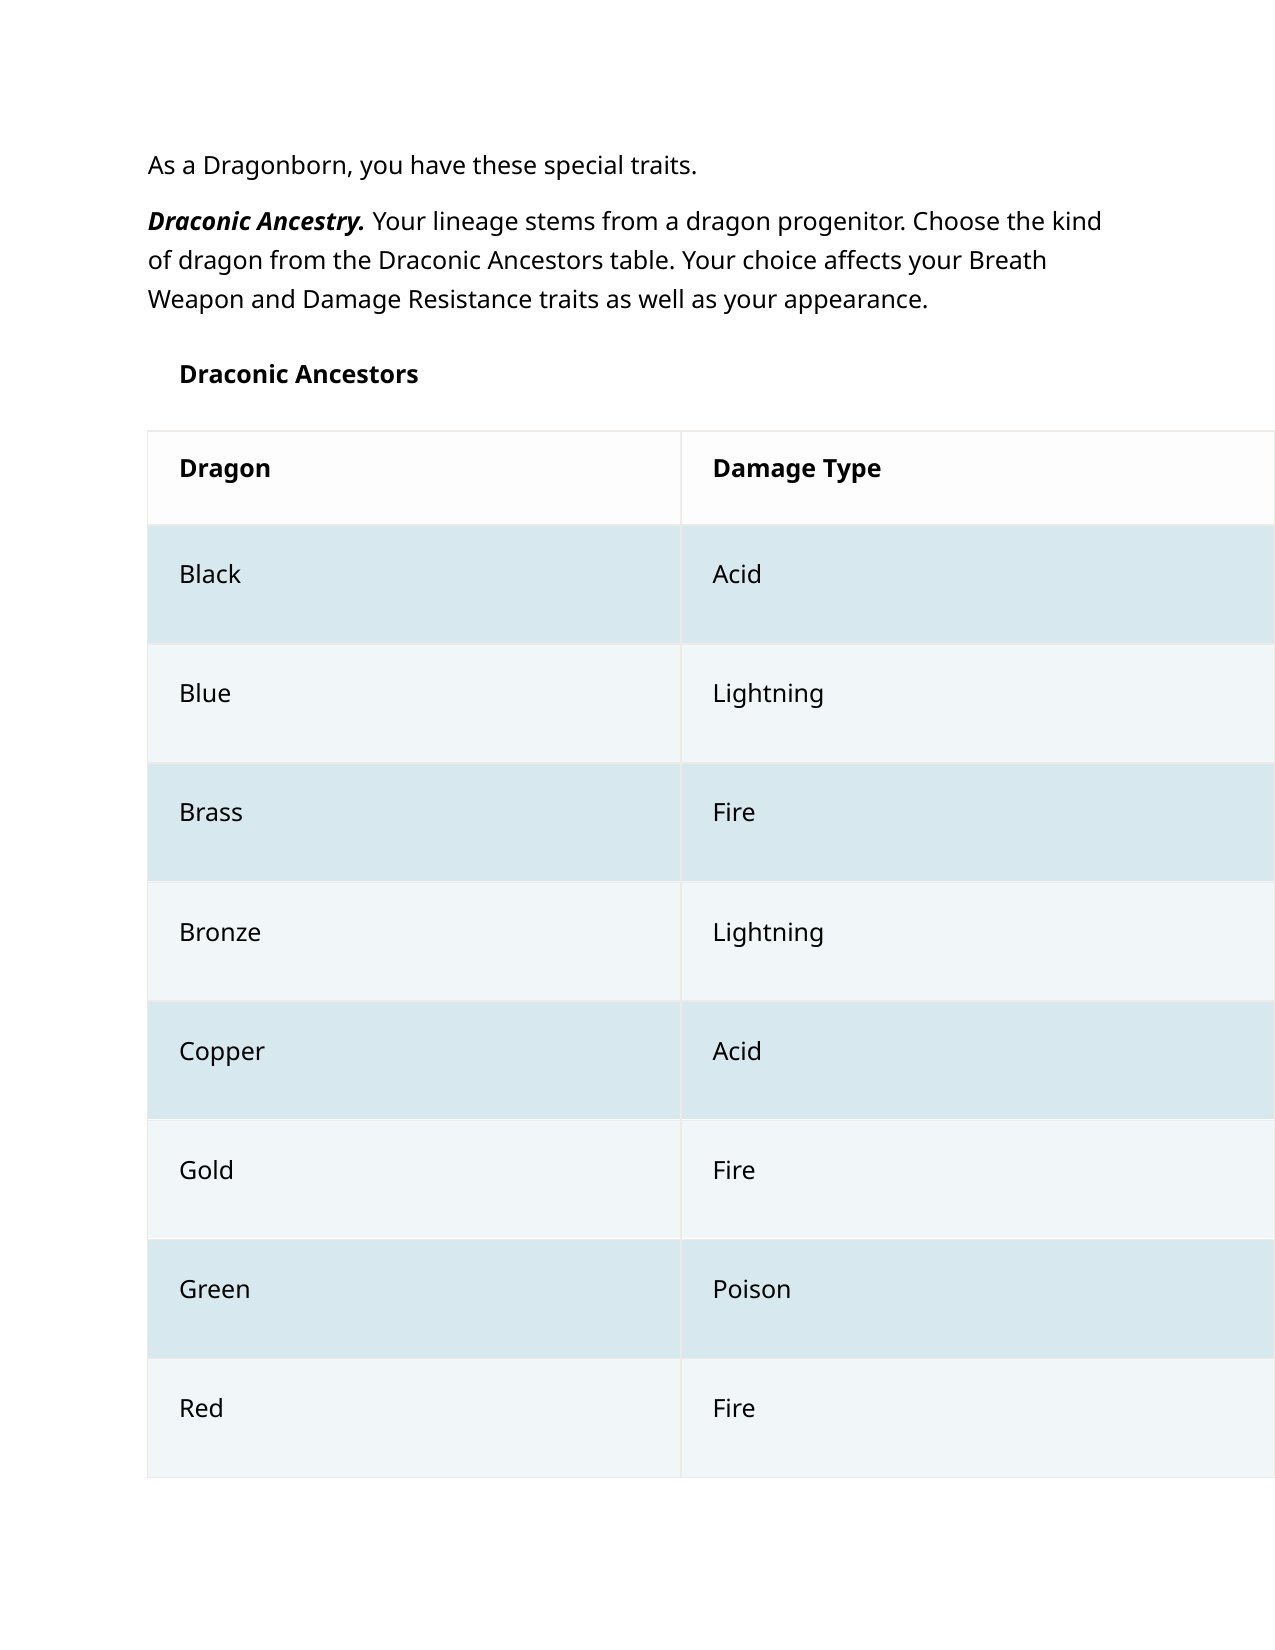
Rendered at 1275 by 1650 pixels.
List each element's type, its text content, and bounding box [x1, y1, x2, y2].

table_cell Lightning [682, 883, 1274, 1000]
table_cell Bronze [148, 883, 680, 1000]
table_cell Copper [148, 1002, 680, 1119]
table_cell Fire [682, 764, 1274, 881]
table_cell Acid [682, 526, 1274, 643]
table_cell Poison [682, 1240, 1274, 1358]
table_cell Gold [148, 1121, 680, 1238]
text As a Dragonborn, you have these special traits. [148, 148, 1127, 182]
table_cell Green [148, 1240, 680, 1358]
table_cell Fire [682, 1359, 1274, 1477]
table_cell Fire [682, 1121, 1274, 1238]
table_cell Blue [148, 645, 680, 762]
table_cell Acid [682, 1002, 1274, 1119]
table_cell Red [148, 1359, 680, 1477]
table_cell Damage Type [682, 432, 1274, 524]
table_cell Brass [148, 764, 680, 881]
table_cell Lightning [682, 645, 1274, 762]
table_cell Black [148, 526, 680, 643]
text Draconic Ancestry. Your lineage stems from a dragon progenitor. Choose the kind of dragon from the Draconic Ancestors table. Your choice affects your Breath Weapon and Damage Resistance traits as well as your appearance. [148, 203, 1127, 316]
table_cell Dragon [148, 432, 680, 524]
table_header Draconic Ancestors [148, 338, 1275, 430]
